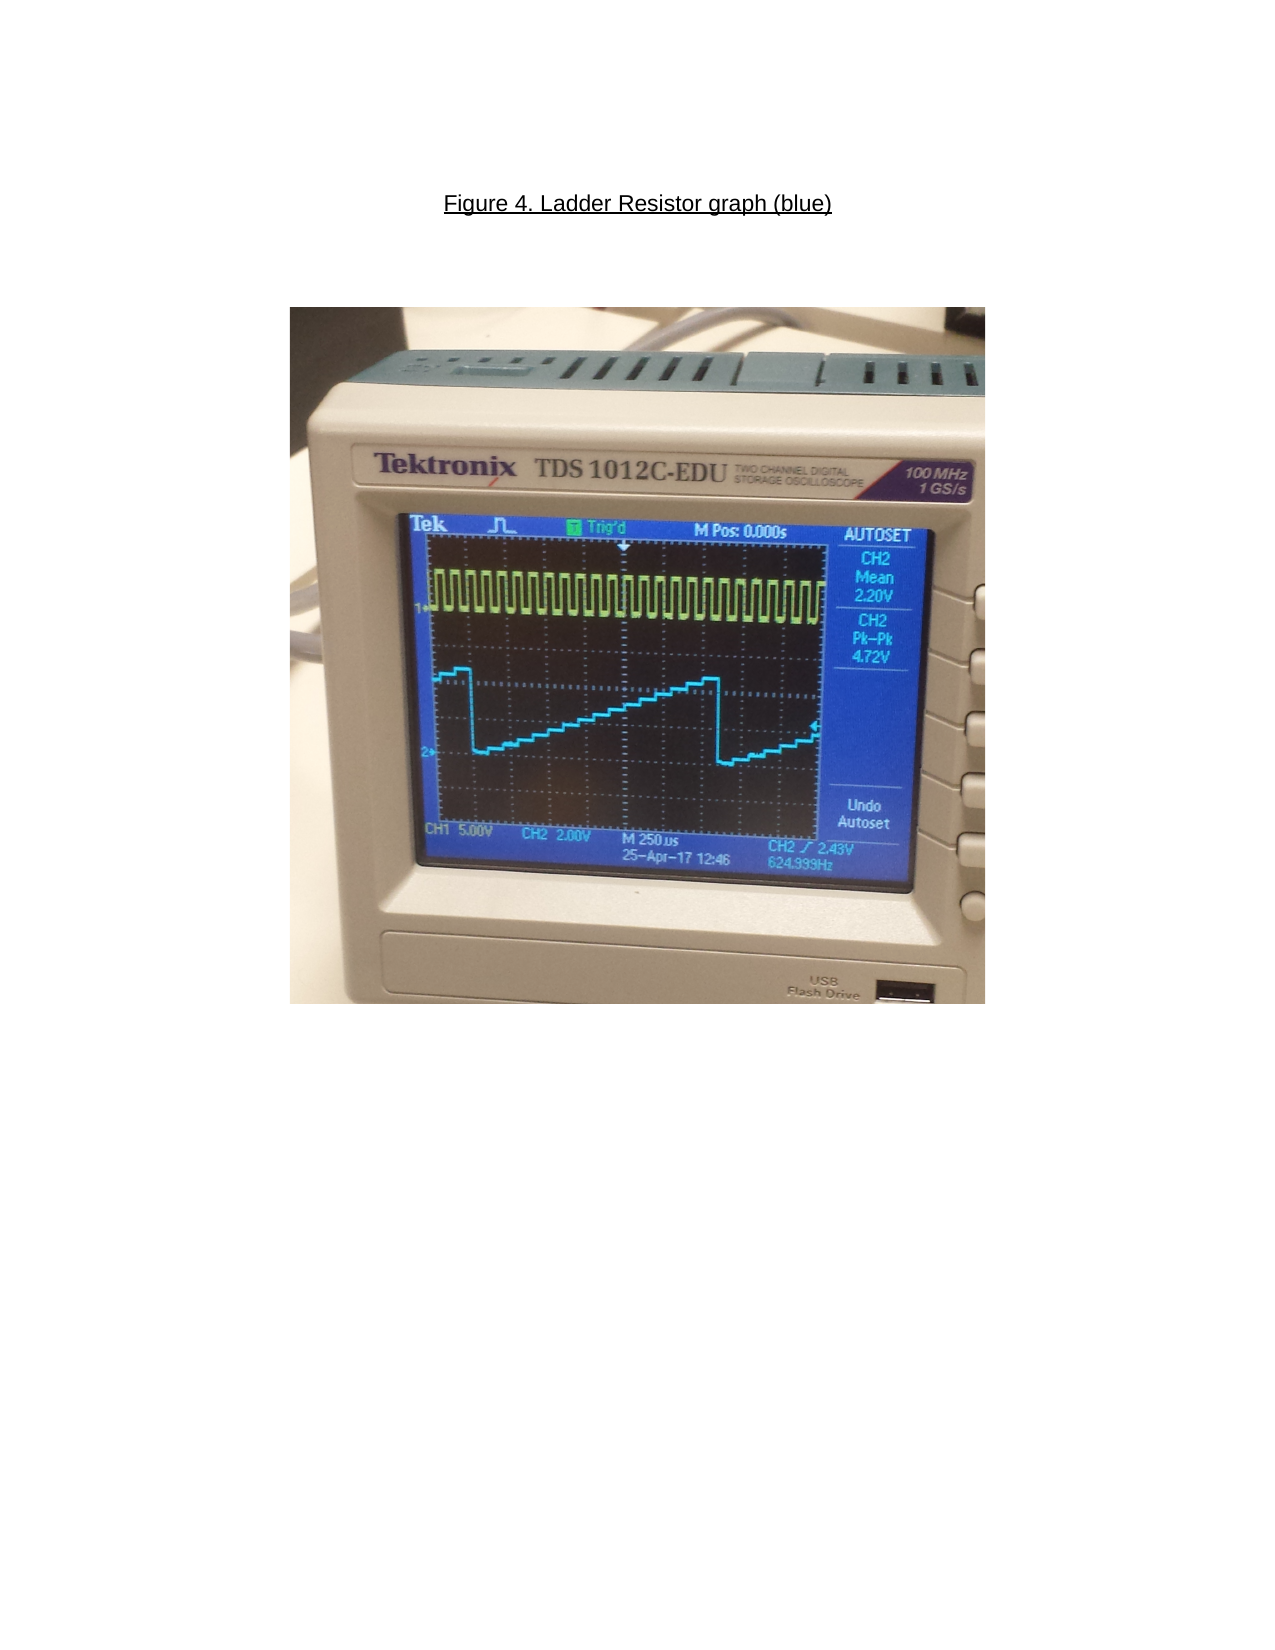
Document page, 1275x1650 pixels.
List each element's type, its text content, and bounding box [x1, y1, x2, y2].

picture [289, 307, 986, 1004]
text Figure 4. Ladder Resistor graph (blue) [150, 189, 1125, 216]
